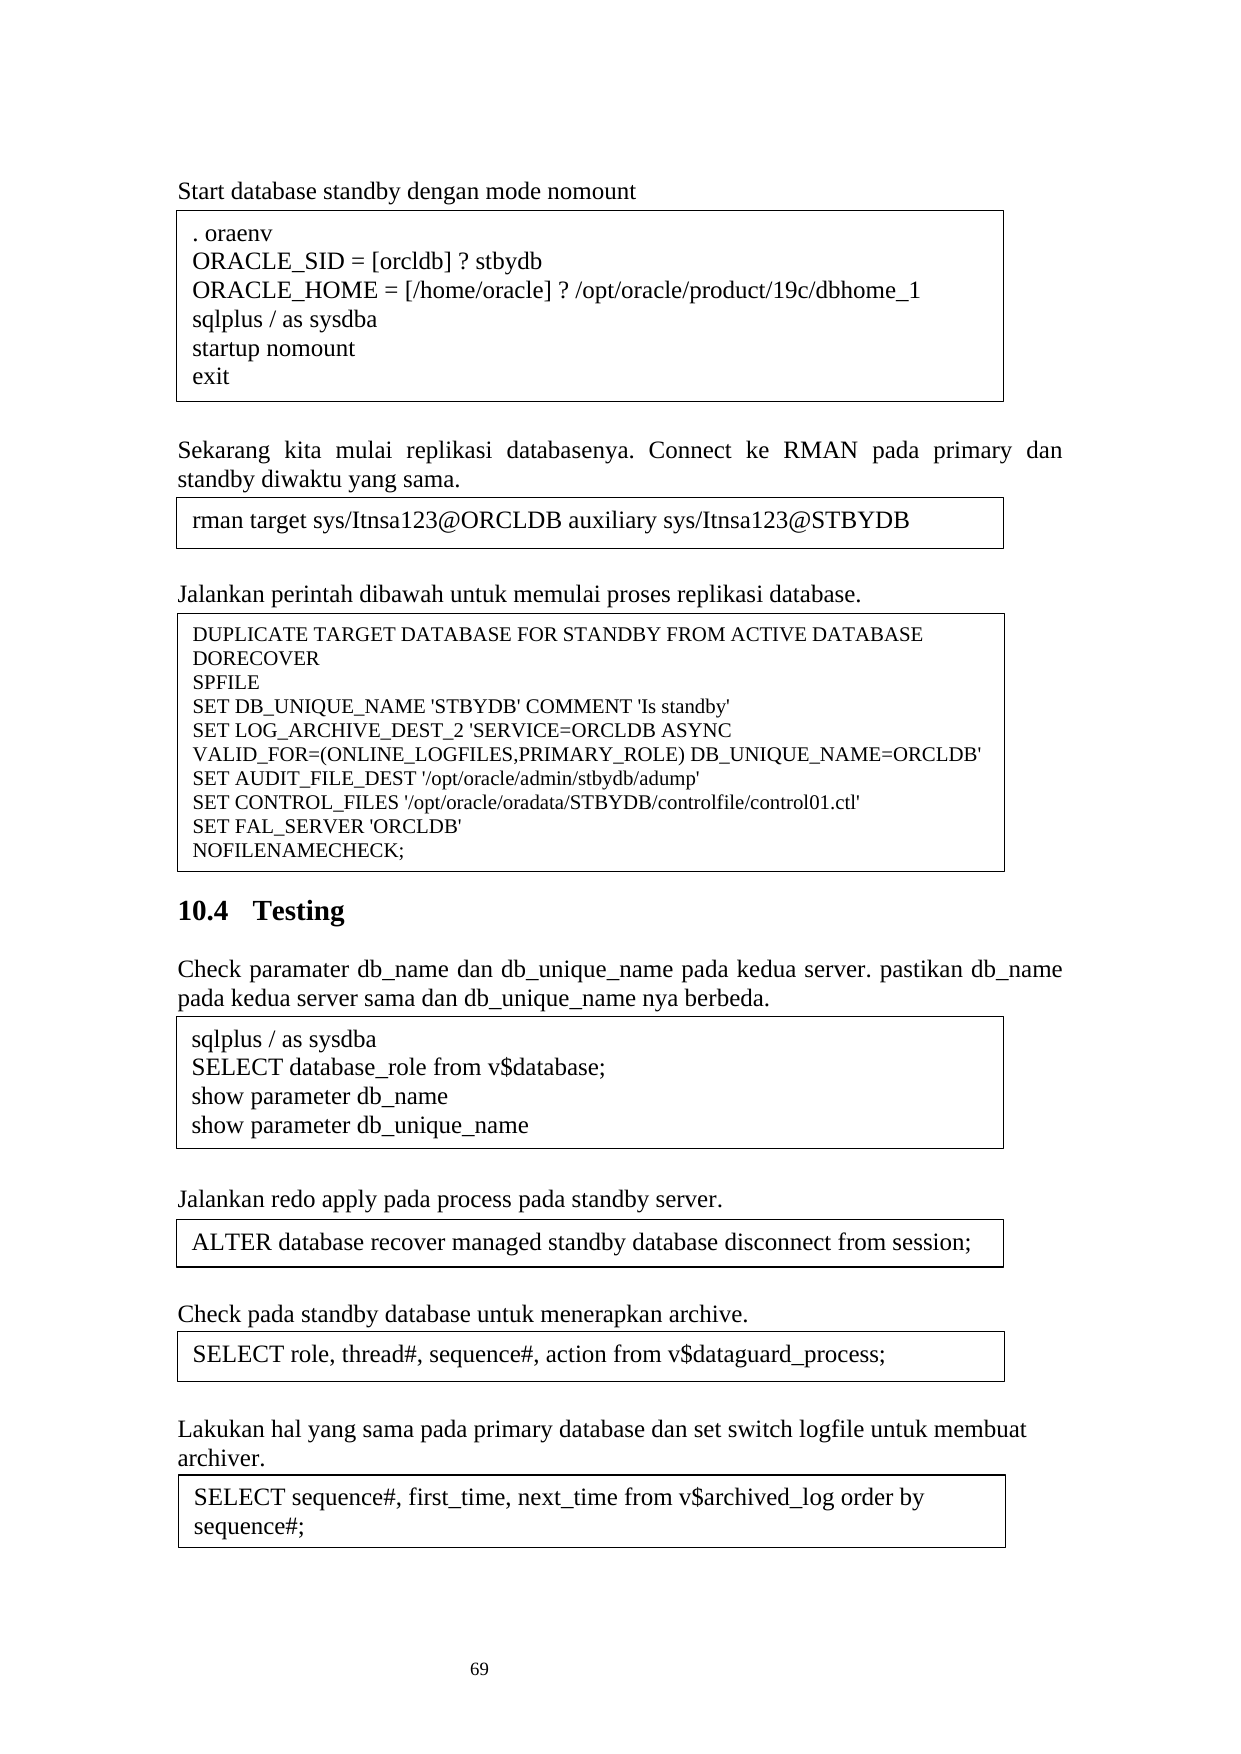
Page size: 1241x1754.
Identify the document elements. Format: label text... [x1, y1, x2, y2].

subtitle Testing [177, 893, 1063, 927]
text Sekarang kita mulai replikasi databasenya. Connect ke RMAN pada primary dan standby diwaktu yang sama. [177, 435, 1063, 493]
text Start database standby dengan mode nomount [177, 176, 1063, 205]
text Jalankan redo apply pada process pada standby server. [177, 1184, 1063, 1213]
text Check paramater db_name dan db_unique_name pada kedua server. pastikan db_name pada kedua server sama dan db_unique_name nya berbeda. [177, 954, 1063, 1012]
text Lakukan hal yang sama pada primary database dan set switch logfile untuk membuat archiver. [177, 1414, 1063, 1472]
text Check pada standby database untuk menerapkan archive. [177, 1299, 1063, 1328]
text Jalankan perintah dibawah untuk memulai proses replikasi database. [177, 579, 1063, 608]
